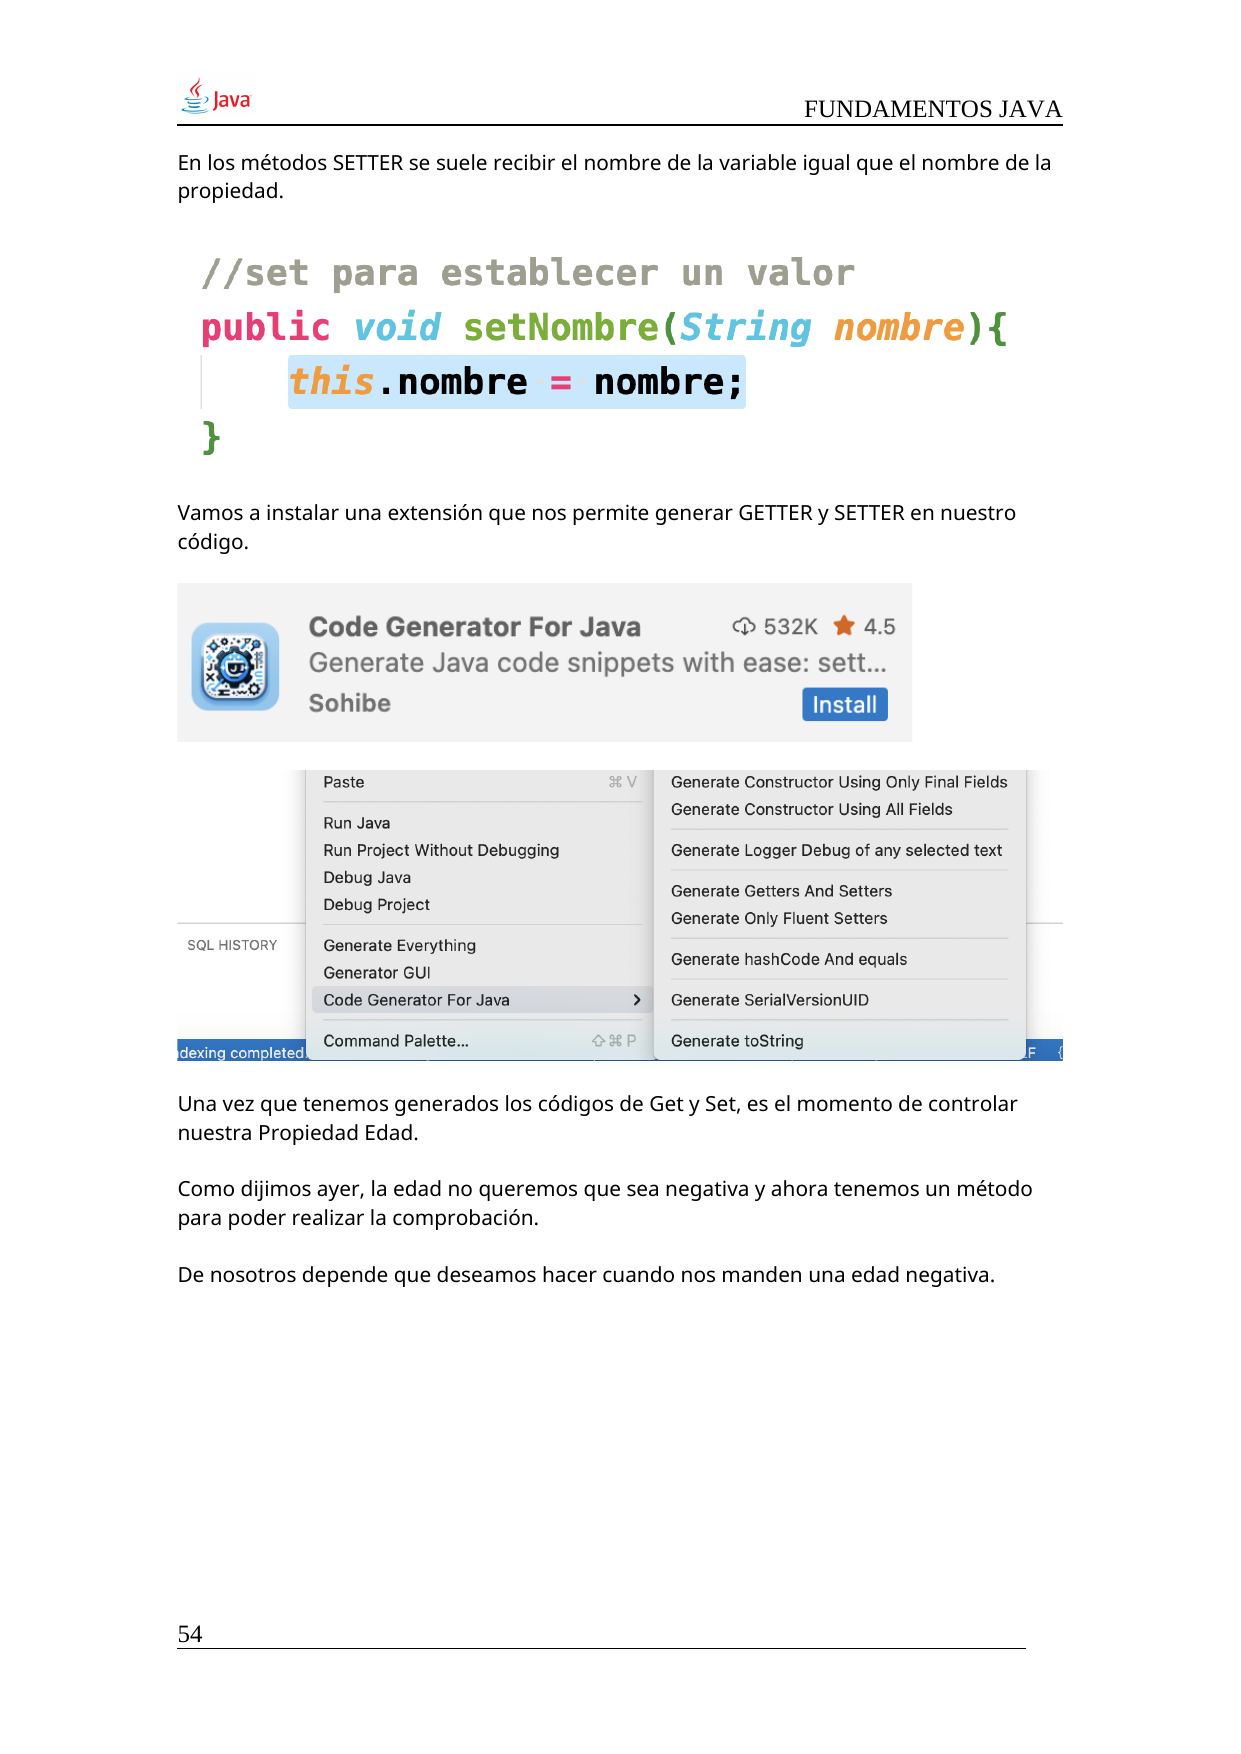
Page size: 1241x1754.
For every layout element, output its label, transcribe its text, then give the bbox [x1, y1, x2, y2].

picture [177, 770, 1063, 1061]
picture [177, 583, 913, 742]
text En los métodos SETTER se suele recibir el nombre de la variable igual que el nombre de la propiedad. [177, 148, 1063, 204]
picture [177, 232, 1063, 470]
text Como dijimos ayer, la edad no queremos que sea negativa y ahora tenemos un método para poder realizar la comprobación. [177, 1174, 1063, 1231]
picture [177, 73, 255, 117]
text Vamos a instalar una extensión que nos permite generar GETTER y SETTER en nuestro código. [177, 498, 1063, 555]
text De nosotros depende que deseamos hacer cuando nos manden una edad negativa. [177, 1260, 1063, 1288]
text Una vez que tenemos generados los códigos de Get y Set, es el momento de controlar nuestra Propiedad Edad. [177, 1089, 1063, 1146]
